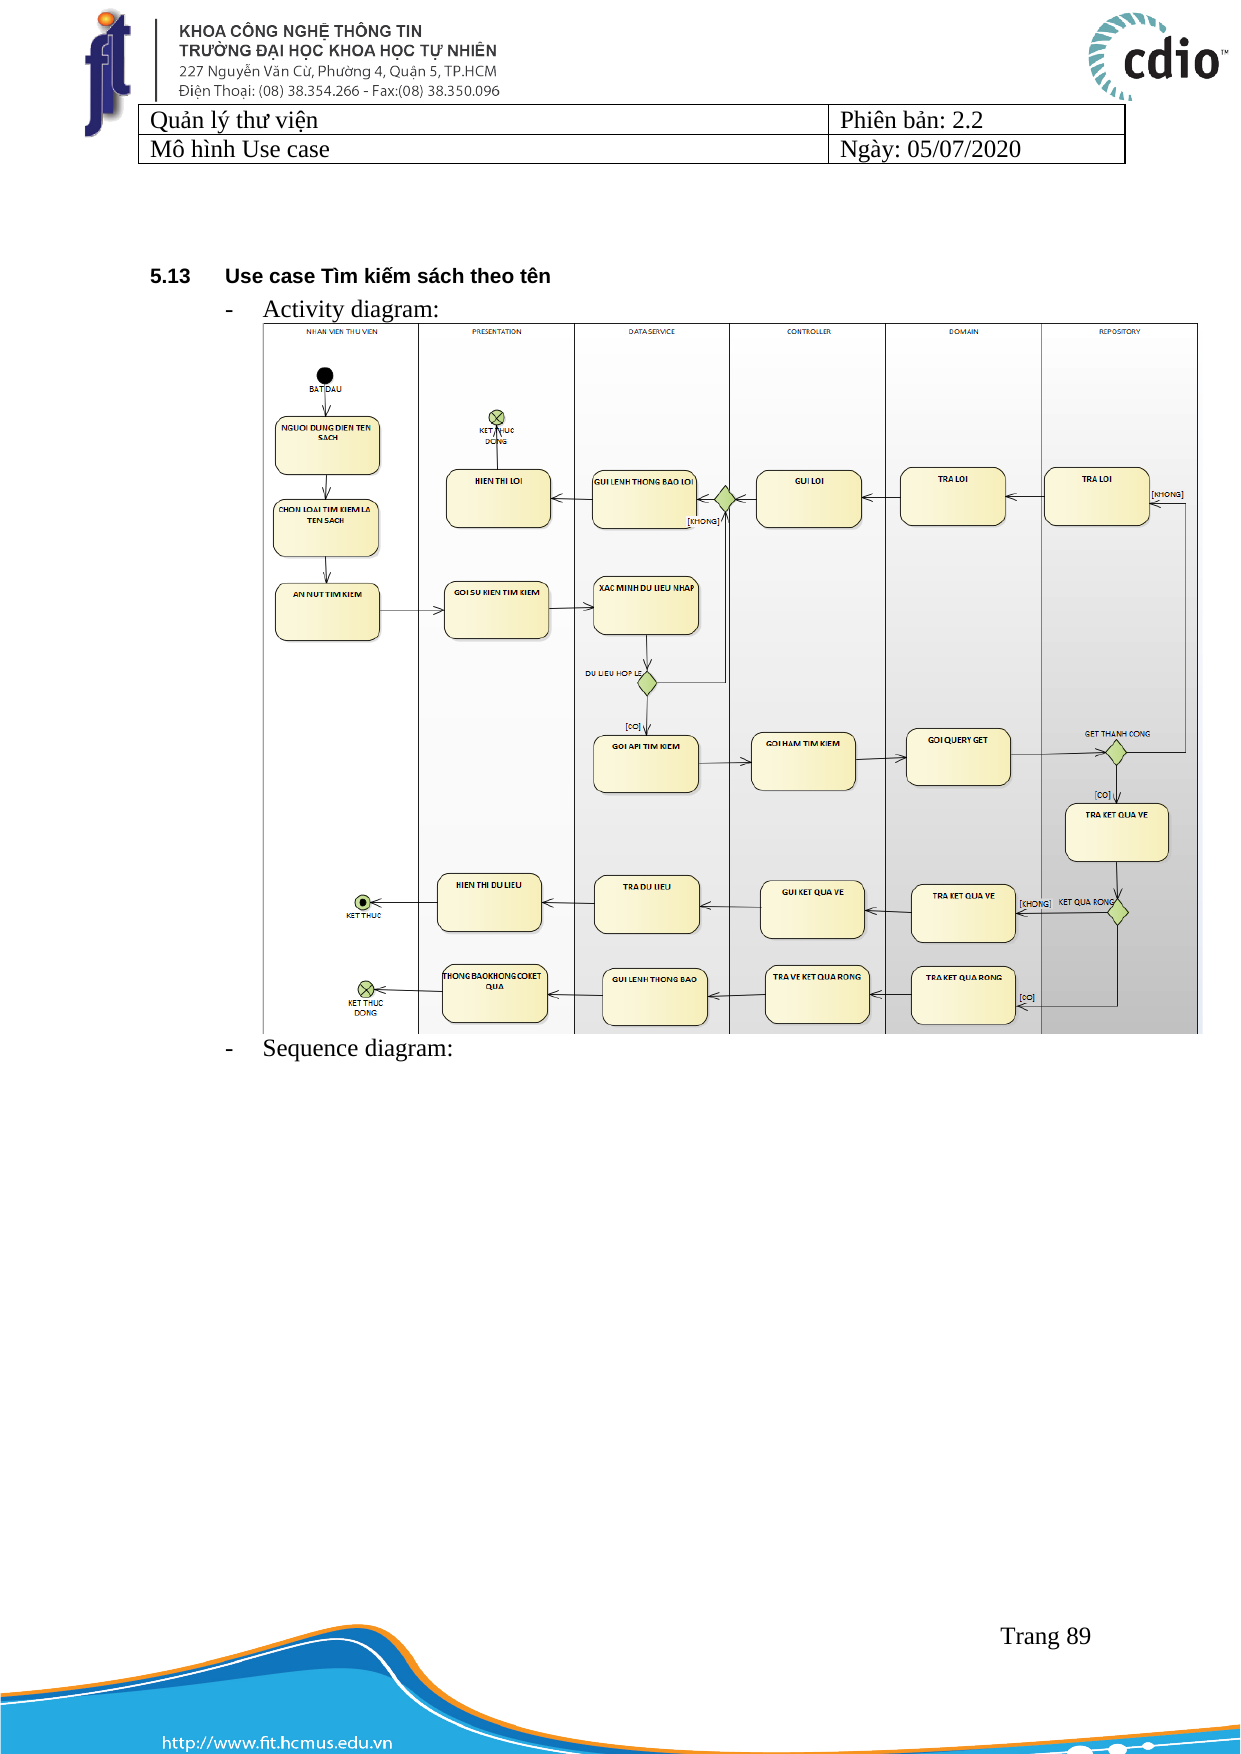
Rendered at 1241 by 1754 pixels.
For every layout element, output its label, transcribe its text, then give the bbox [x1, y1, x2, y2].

picture [139, 105, 828, 134]
picture [829, 135, 1124, 161]
picture [61, 1, 1241, 161]
picture [262, 323, 1203, 1034]
picture [829, 105, 1124, 134]
subtitle Use case Tìm kiếm sách theo tên [150, 263, 1090, 288]
picture [0, 1621, 1241, 1754]
list Activity diagram: [225, 294, 1090, 323]
list Sequence diagram: [225, 1033, 1090, 1062]
picture [139, 135, 828, 161]
